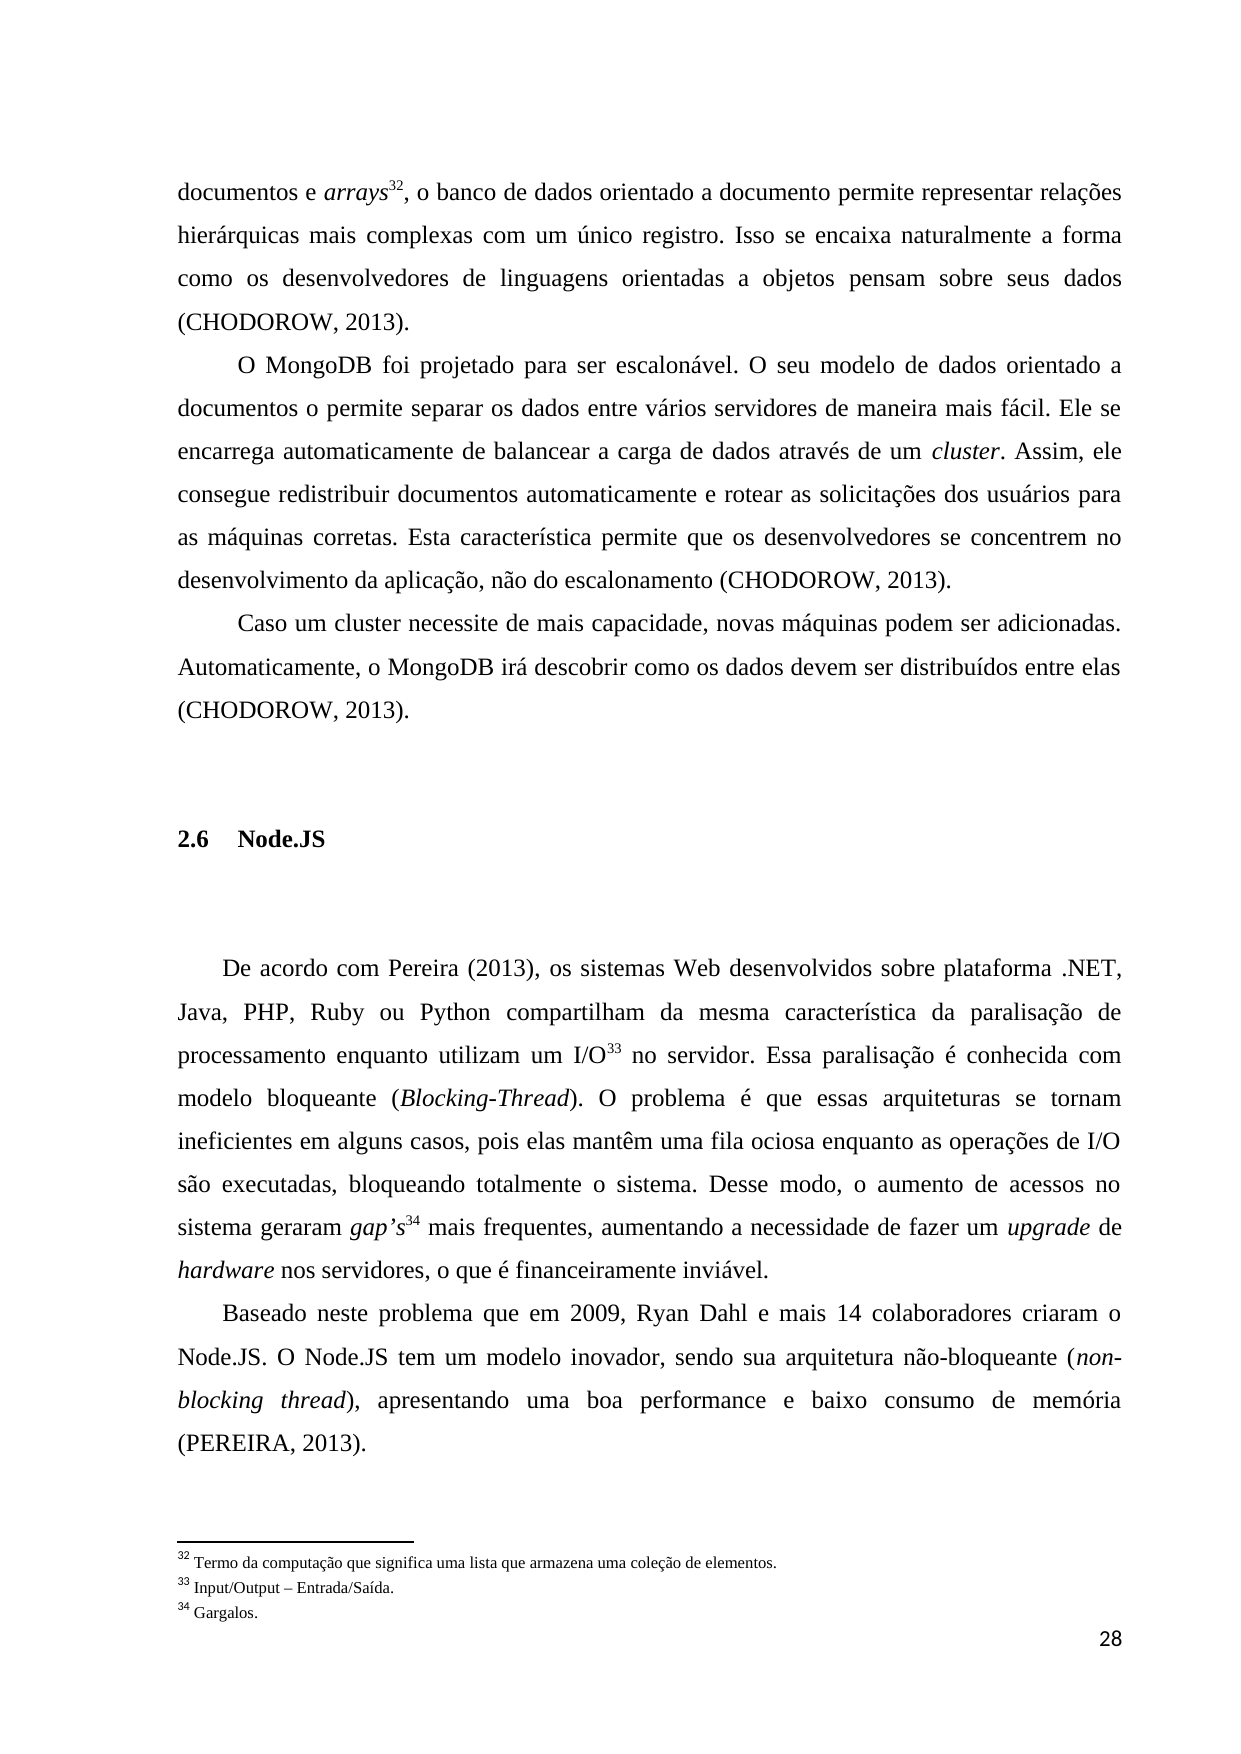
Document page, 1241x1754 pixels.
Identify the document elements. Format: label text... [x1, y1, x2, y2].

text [177, 177, 1122, 335]
text De acordo com Pereira (2013), os sistemas Web desenvolvidos sobre plataforma .NET, Java, PHP, Ruby ou Python compartilham da mesma característica da paralisação de processamento enquanto utilizam um I/O no servidor. Essa paralisação é conhecida com modelo bloqueante (Blocking-Thread). O problema é que essas arquiteturas se tornam ineficientes em alguns casos, pois elas mantêm uma fila ociosa enquanto as operações de I/O são executadas, bloqueando totalmente o sistema. Desse modo, o aumento de acessos no sistema geraram gap’s mais frequentes, aumentando a necessidade de fazer um upgrade de hardware nos servidores, o que é financeiramente inviável. [177, 953, 1122, 1284]
text Baseado neste problema que em 2009, Ryan Dahl e mais 14 colaboradores criaram o Node.JS. O Node.JS tem um modelo inovador, sendo sua arquitetura não-bloqueante (non-blocking thread), apresentando uma boa performance e baixo consumo de memória (PEREIRA, 2013). [177, 1298, 1122, 1457]
text Caso um cluster necessite de mais capacidade, novas máquinas podem ser adicionadas. Automaticamente, o MongoDB irá descobrir como os dados devem ser distribuídos entre elas (CHODOROW, 2013). [177, 608, 1122, 723]
text O MongoDB foi projetado para ser escalonável. O seu modelo de dados orientado a documentos o permite separar os dados entre vários servidores de maneira mais fácil. Ele se encarrega automaticamente de balancear a carga de dados através de um cluster. Assim, ele consegue redistribuir documentos automaticamente e rotear as solicitações dos usuários para as máquinas corretas. Esta característica permite que os desenvolvedores se concentrem no desenvolvimento da aplicação, não do escalonamento (CHODOROW, 2013). [177, 350, 1122, 594]
subtitle Node.JS [177, 824, 1122, 853]
